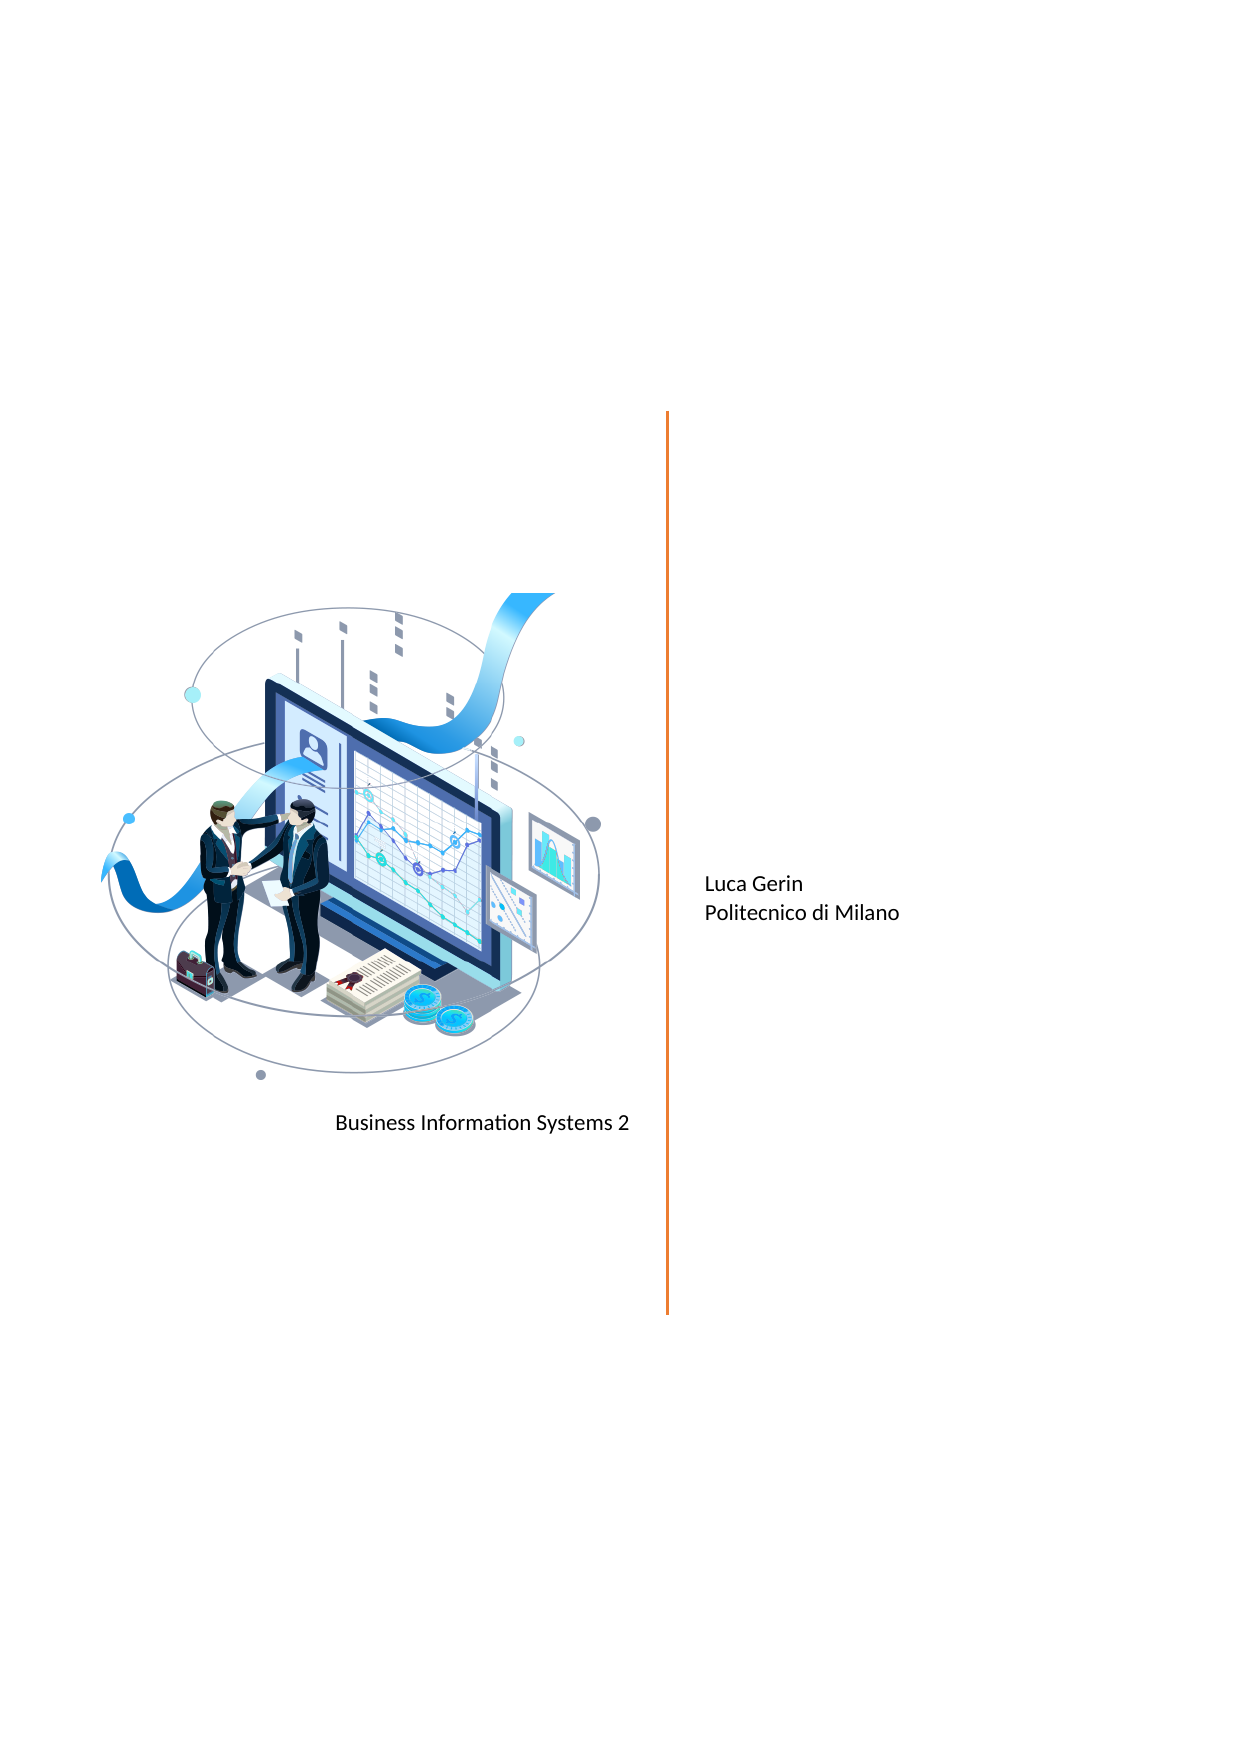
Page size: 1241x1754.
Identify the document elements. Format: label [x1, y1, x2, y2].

picture [75, 545, 630, 1100]
